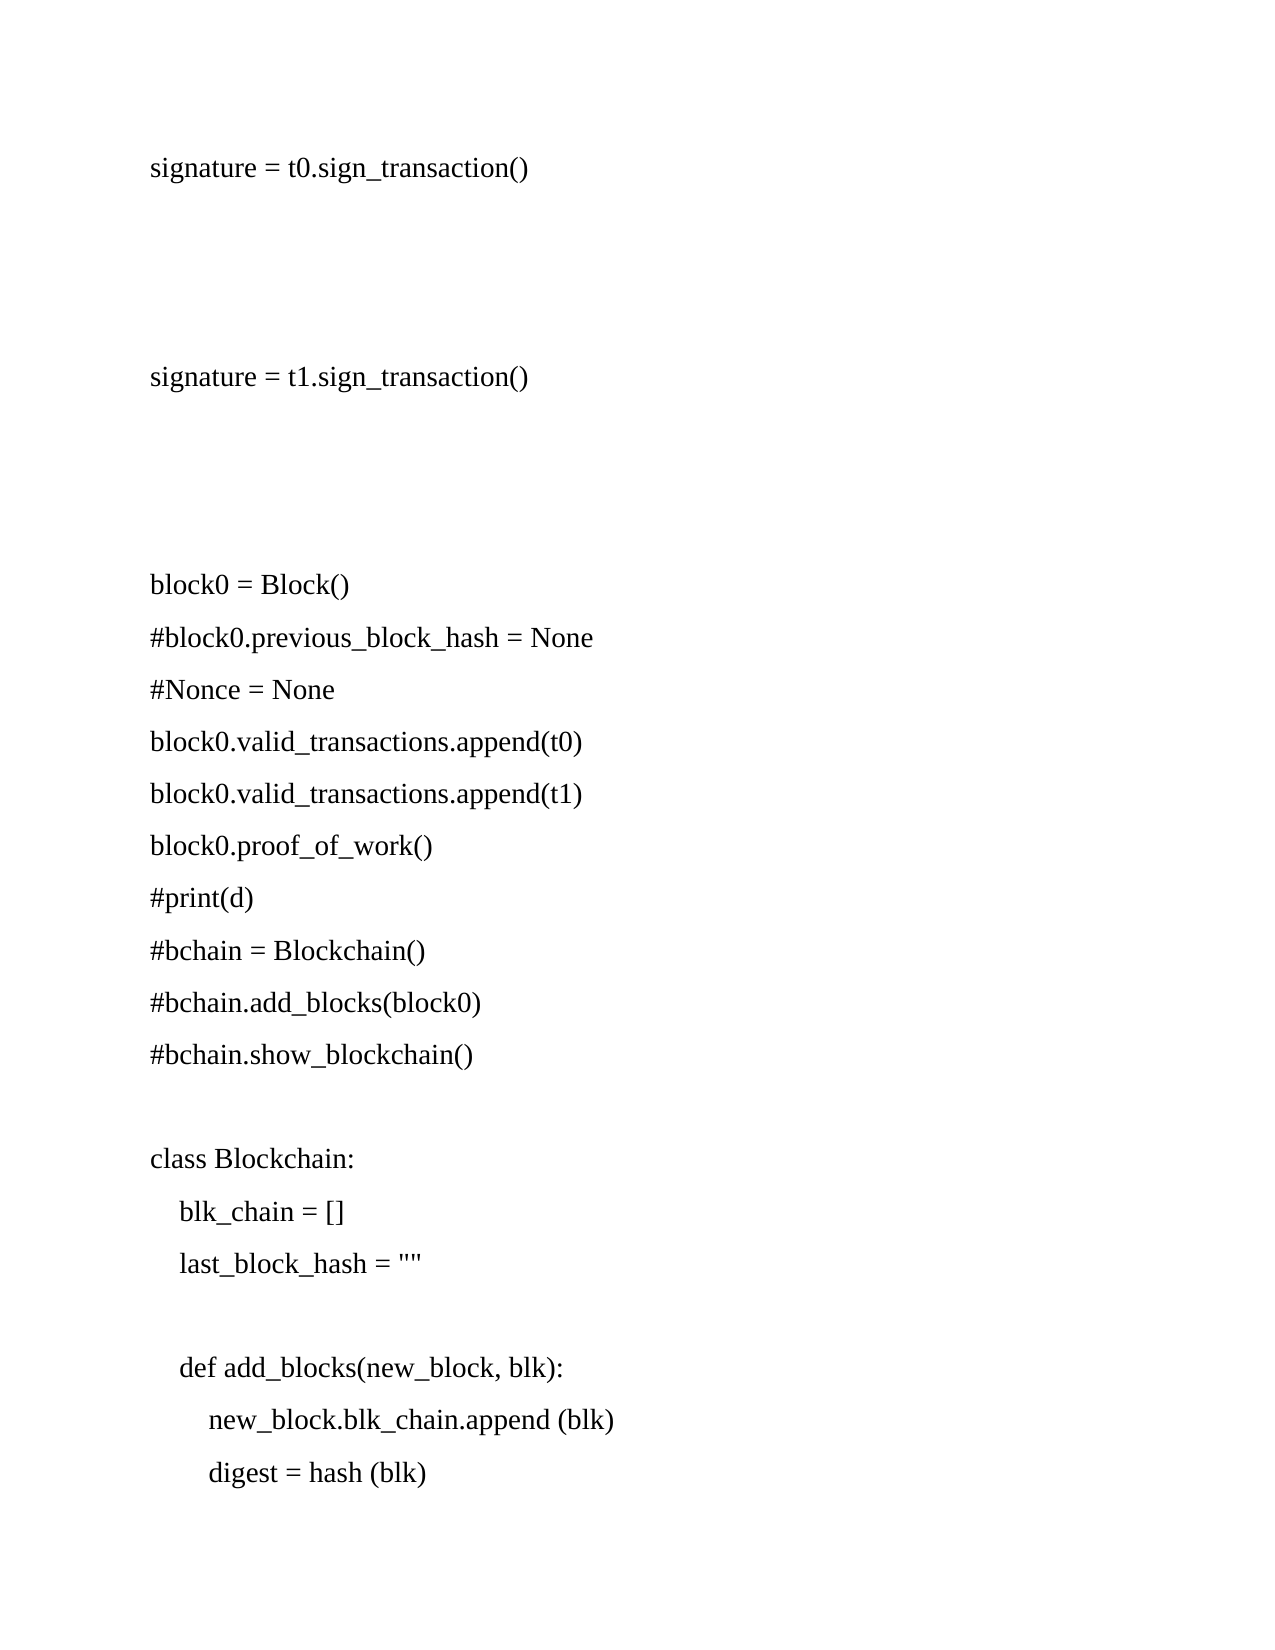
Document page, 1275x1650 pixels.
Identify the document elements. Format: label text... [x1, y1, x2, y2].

text last_block_hash = "" [150, 1246, 1125, 1279]
text #bchain = Blockchain() [150, 933, 1125, 966]
text blk_chain = [] [150, 1194, 1125, 1227]
text signature = t0.sign_transaction() [150, 150, 1125, 183]
text digest = hash (blk) [150, 1455, 1125, 1488]
text #print(d) [150, 881, 1125, 914]
text class Blockchain: [150, 1142, 1125, 1175]
text block0.valid_transactions.append(t0) [150, 724, 1125, 758]
text signature = t1.sign_transaction() [150, 359, 1125, 392]
text def add_blocks(new_block, blk): [150, 1350, 1125, 1384]
text new_block.blk_chain.append (blk) [150, 1402, 1125, 1436]
text #Nonce = None [150, 672, 1125, 705]
text block0.proof_of_work() [150, 828, 1125, 862]
text #block0.previous_block_hash = None [150, 620, 1125, 653]
text block0 = Block() [150, 567, 1125, 601]
text block0.valid_transactions.append(t1) [150, 776, 1125, 810]
text #bchain.show_blockchain() [150, 1037, 1125, 1071]
text #bchain.add_blocks(block0) [150, 985, 1125, 1018]
